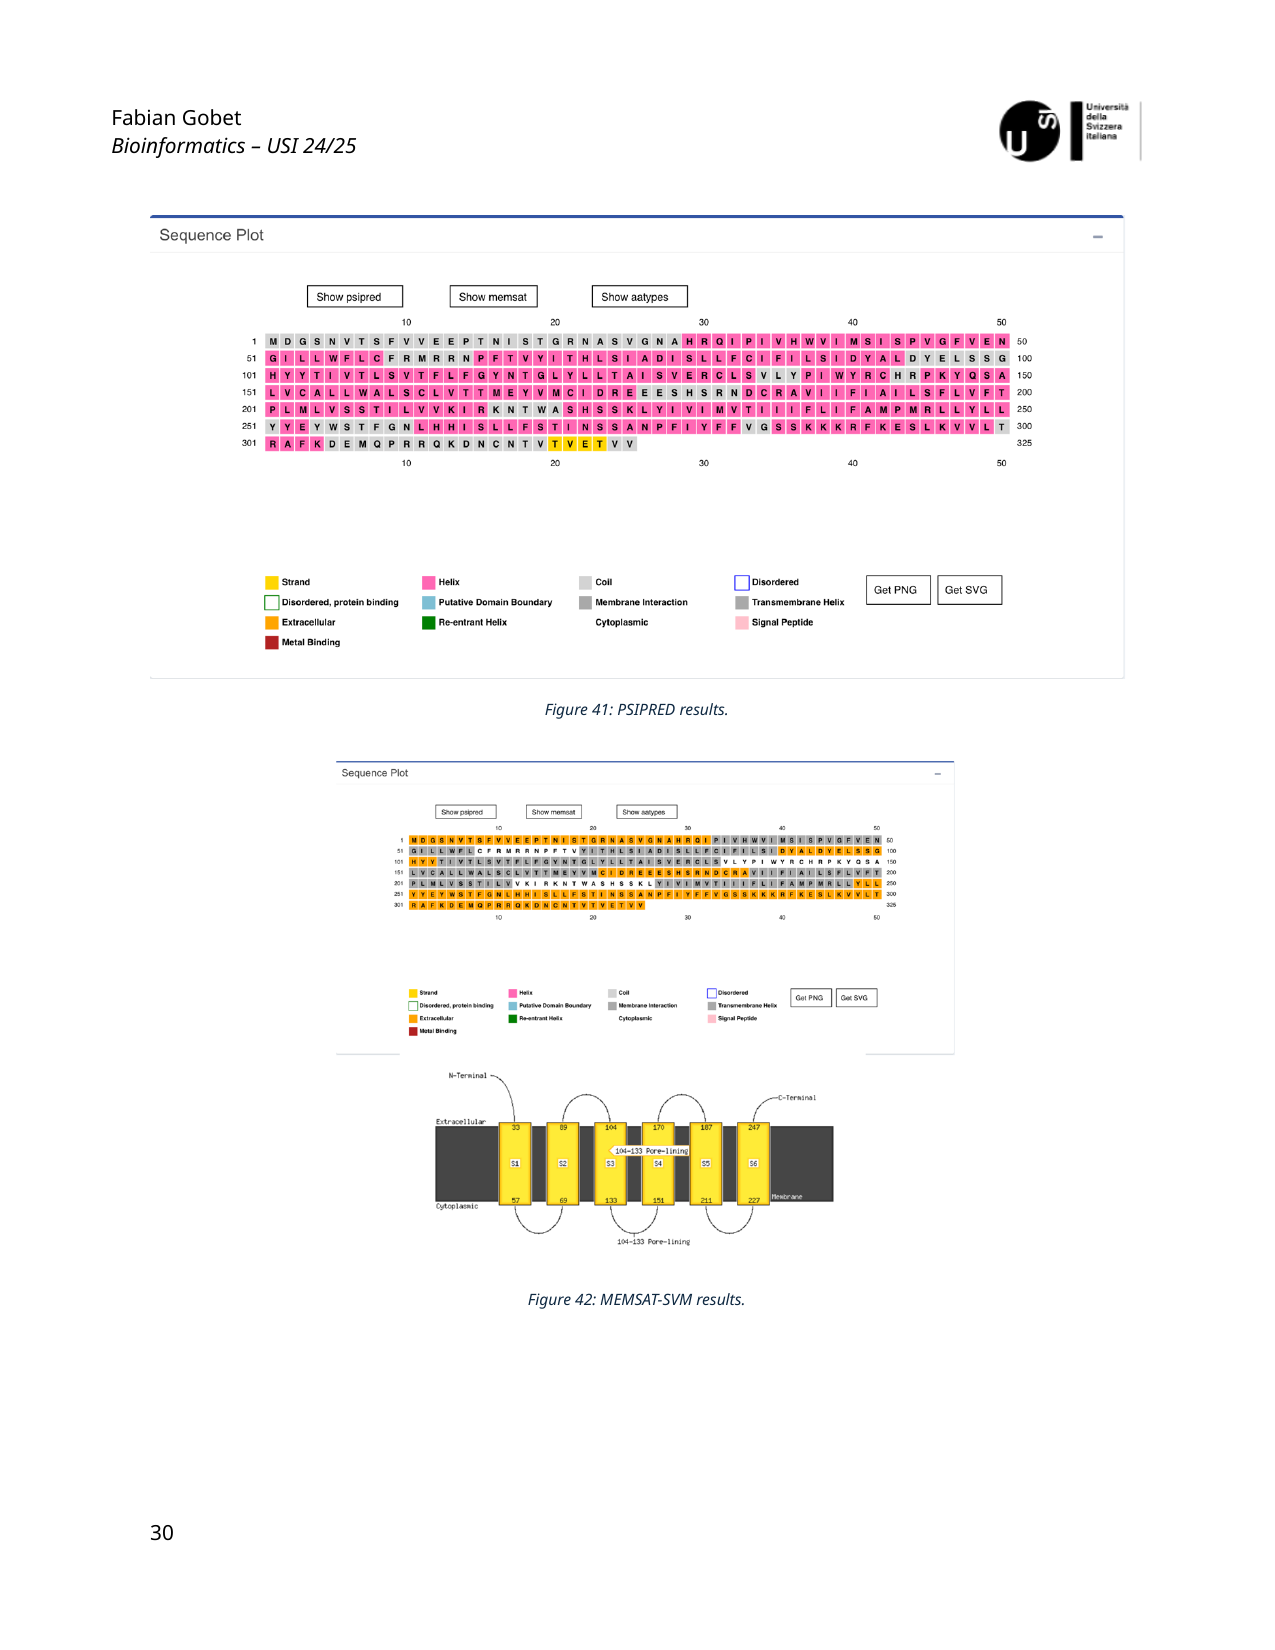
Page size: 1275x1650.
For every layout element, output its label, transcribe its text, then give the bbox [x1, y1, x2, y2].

picture [315, 741, 960, 1268]
picture [976, 77, 1165, 185]
picture [150, 215, 1125, 679]
text Figure 41: PSIPRED results. [150, 699, 1125, 720]
text Figure 42: MEMSAT-SVM results. [150, 1289, 1125, 1310]
